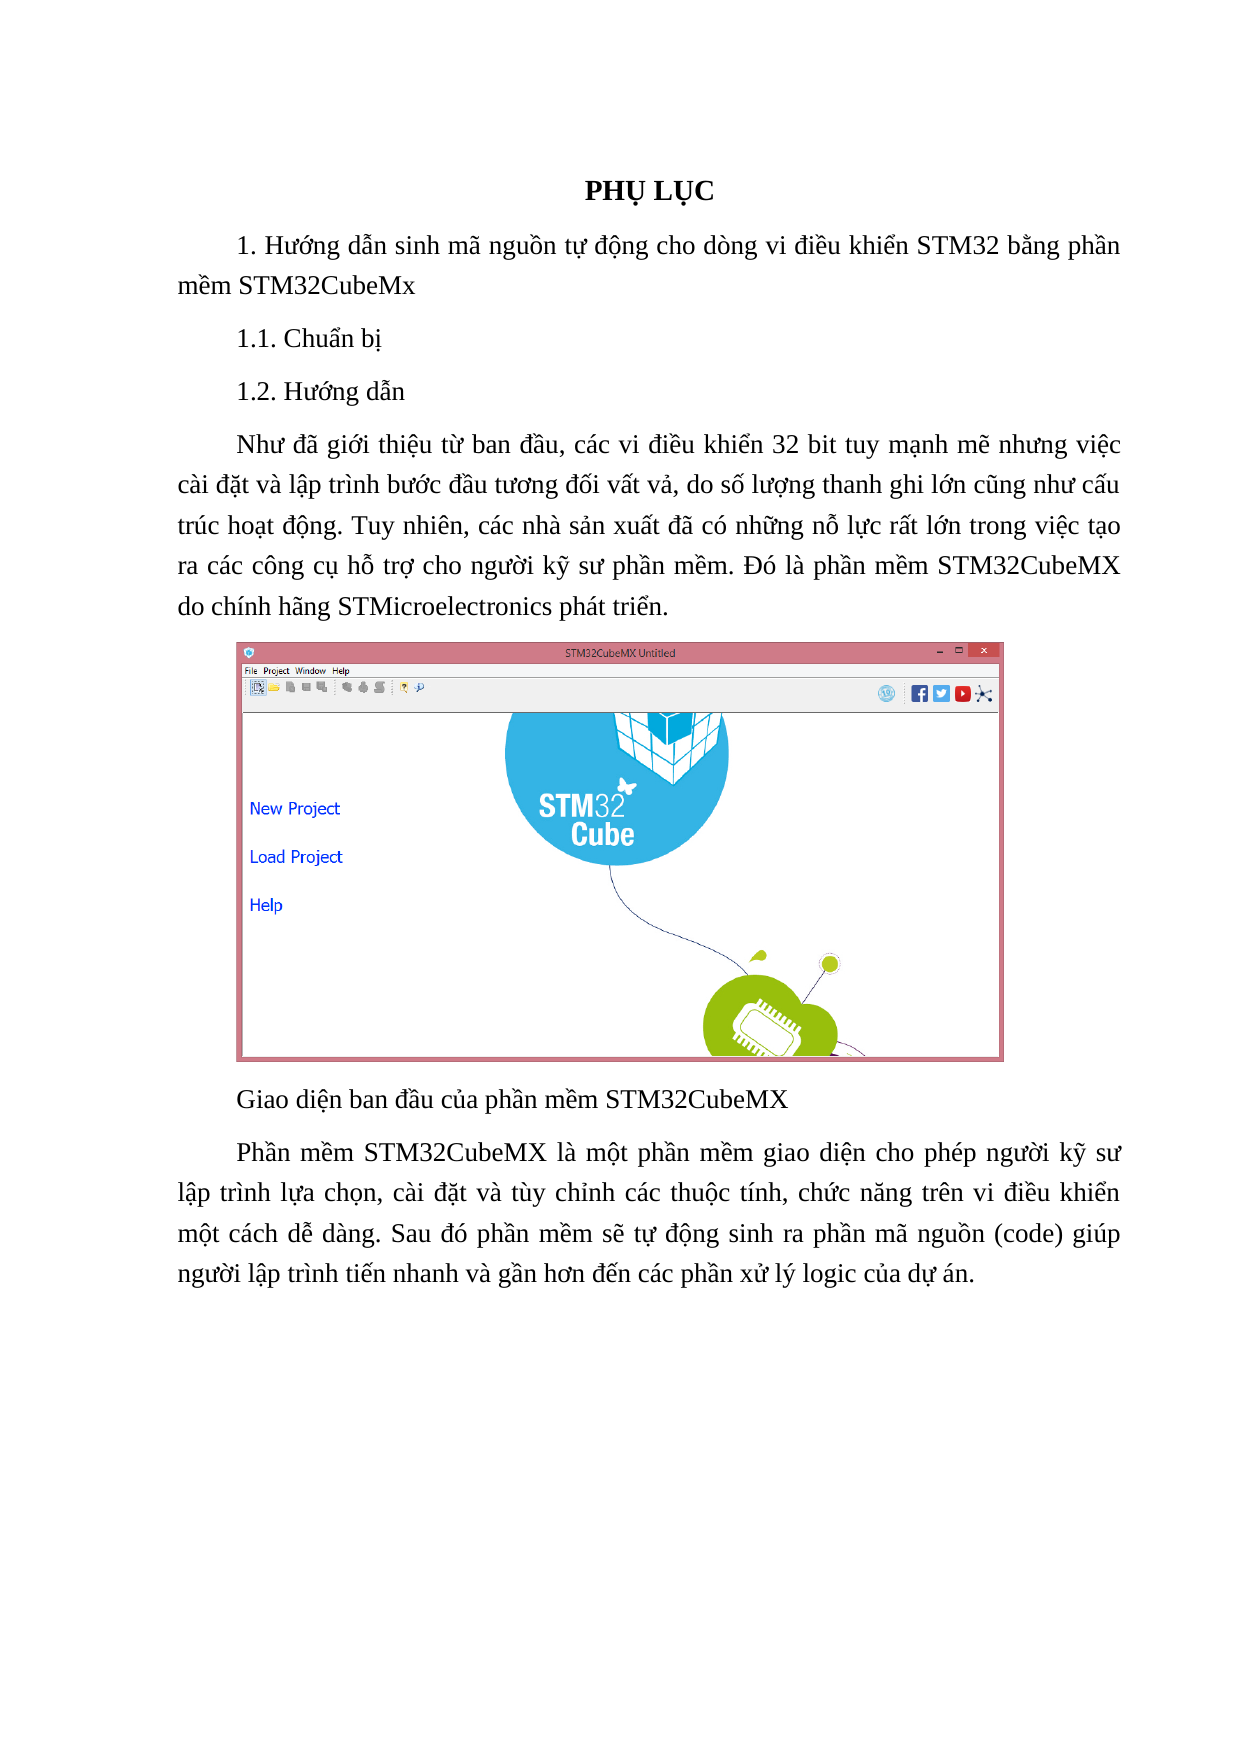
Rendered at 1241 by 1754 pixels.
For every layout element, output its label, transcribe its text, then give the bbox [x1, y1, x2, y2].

subtitle PHỤ LỤC [177, 173, 1122, 206]
text 1.1. Chuẩn bị [177, 322, 1122, 353]
text Phần mềm STM32CubeMX là một phần mềm giao diện cho phép người kỹ sư lập trình lựa chọn, cài đặt và tùy chỉnh các thuộc tính, chức năng trên vi điều khiển một cách dễ dàng. Sau đó phần mềm sẽ tự động sinh ra phần mã nguồn (code) giúp người lập trình tiến nhanh và gần hơn đến các phần xử lý logic của dự án. [177, 1136, 1122, 1288]
text Như đã giới thiệu từ ban đầu, các vi điều khiển 32 bit tuy mạnh mẽ nhưng việc cài đặt và lập trình bước đầu tương đối vất vả, do số lượng thanh ghi lớn cũng như cấu trúc hoạt động. Tuy nhiên, các nhà sản xuất đã có những nỗ lực rất lớn trong việc tạo ra các công cụ hỗ trợ cho người kỹ sư phần mềm. Đó là phần mềm STM32CubeMX do chính hãng STMicroelectronics phát triển. [177, 428, 1122, 621]
text 1. Hướng dẫn sinh mã nguồn tự động cho dòng vi điều khiển STM32 bằng phần mềm STM32CubeMx [177, 229, 1122, 300]
text 1.2. Hướng dẫn [177, 375, 1122, 406]
text Giao diện ban đầu của phần mềm STM32CubeMX [177, 1083, 1122, 1114]
picture [236, 642, 1004, 1062]
